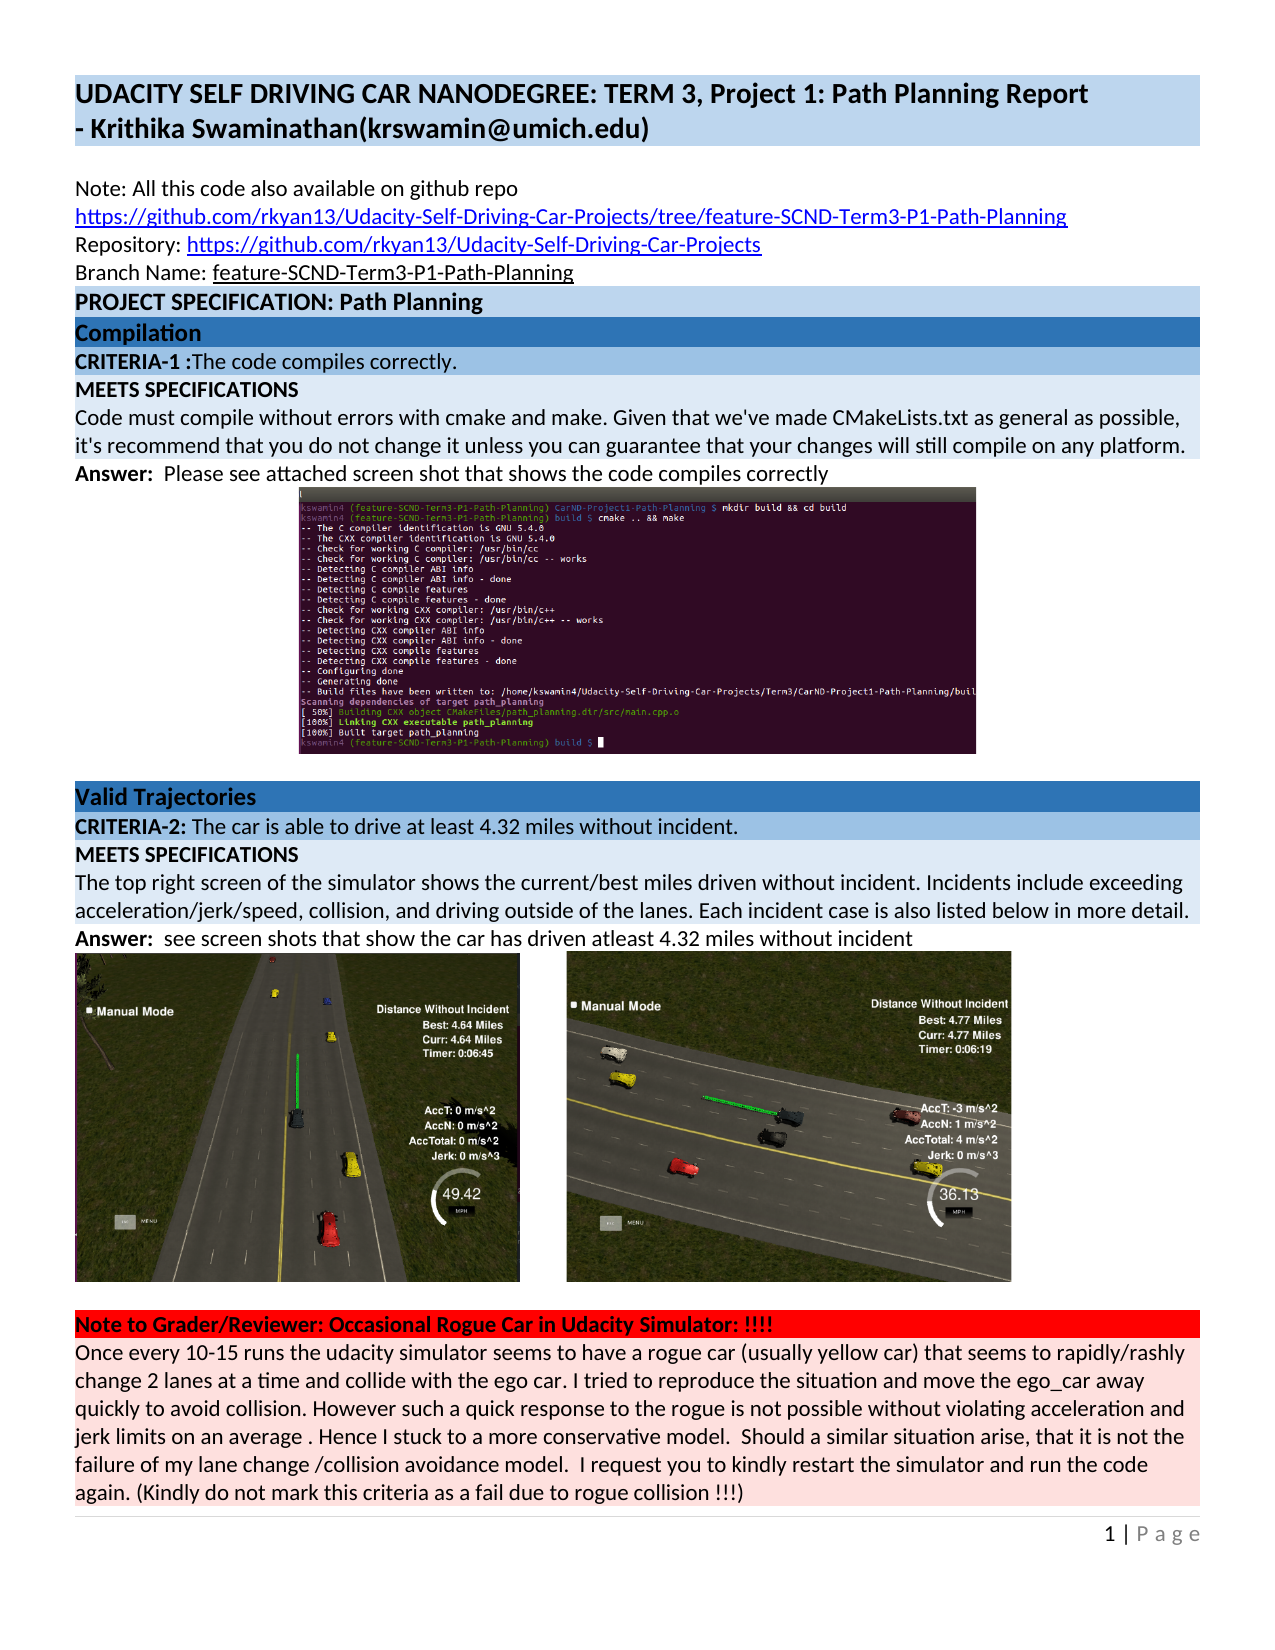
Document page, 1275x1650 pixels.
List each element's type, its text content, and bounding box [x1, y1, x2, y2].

text MEETS SPECIFICATIONS [75, 375, 1200, 403]
text CRITERIA-2: The car is able to drive at least 4.32 miles without incident. [75, 812, 1200, 840]
text Once every 10-15 runs the udacity simulator seems to have a rogue car (usually yellow car) that seems to rapidly/rashly change 2 lanes at a time and collide with the ego car. I tried to reproduce the situation and move the ego_car away quickly to avoid collision. However such a quick response to the rogue is not possible without violating acceleration and jerk limits on an average . Hence I stuck to a more conservative model. Should a similar situation arise, that it is not the failure of my lane change /collision avoidance model. I request you to kindly restart the simulator and run the code again. (Kindly do not mark this criteria as a fail due to rogue collision !!!) [75, 1338, 1200, 1506]
text Code must compile without errors with cmake and make. Given that we've made CMakeLists.txt as general as possible, it's recommend that you do not change it unless you can guarantee that your changes will still compile on any platform. [75, 403, 1200, 459]
text Repository: https://github.com/rkyan13/Udacity-Self-Driving-Car-Projects [75, 230, 1200, 258]
text Branch Name: feature-SCND-Term3-P1-Path-Planning [75, 258, 1200, 286]
text Answer: Please see attached screen shot that shows the code compiles correctly [75, 459, 1200, 487]
text The top right screen of the simulator shows the current/best miles driven without incident. Incidents include exceeding acceleration/jerk/speed, collision, and driving outside of the lanes. Each incident case is also listed below in more detail. [75, 868, 1200, 924]
picture [75, 953, 520, 1282]
text Note: All this code also available on github repo [75, 174, 1200, 202]
text Compilation [75, 317, 1200, 347]
picture [566, 951, 1012, 1282]
text Note to Grader/Reviewer: Occasional Rogue Car in Udacity Simulator: !!!! [738, 1310, 1200, 1338]
text PROJECT SPECIFICATION: Path Planning [75, 286, 1200, 317]
text Valid Trajectories [75, 781, 1200, 812]
text MEETS SPECIFICATIONS [75, 840, 1200, 868]
text Answer: see screen shots that show the car has driven atleast 4.32 miles without incident [75, 924, 1200, 952]
text UDACITY SELF DRIVING CAR NANODEGREE: TERM 3, Project 1: Path Planning Report [75, 75, 1200, 111]
text CRITERIA-1 :The code compiles correctly. [75, 347, 1200, 375]
text https://github.com/rkyan13/Udacity-Self-Driving-Car-Projects/tree/feature-SCND-Term3-P1-Path-Planning [75, 202, 1200, 230]
text - Krithika Swaminathan(krswamin@umich.edu) [75, 111, 1200, 146]
picture [298, 487, 977, 754]
